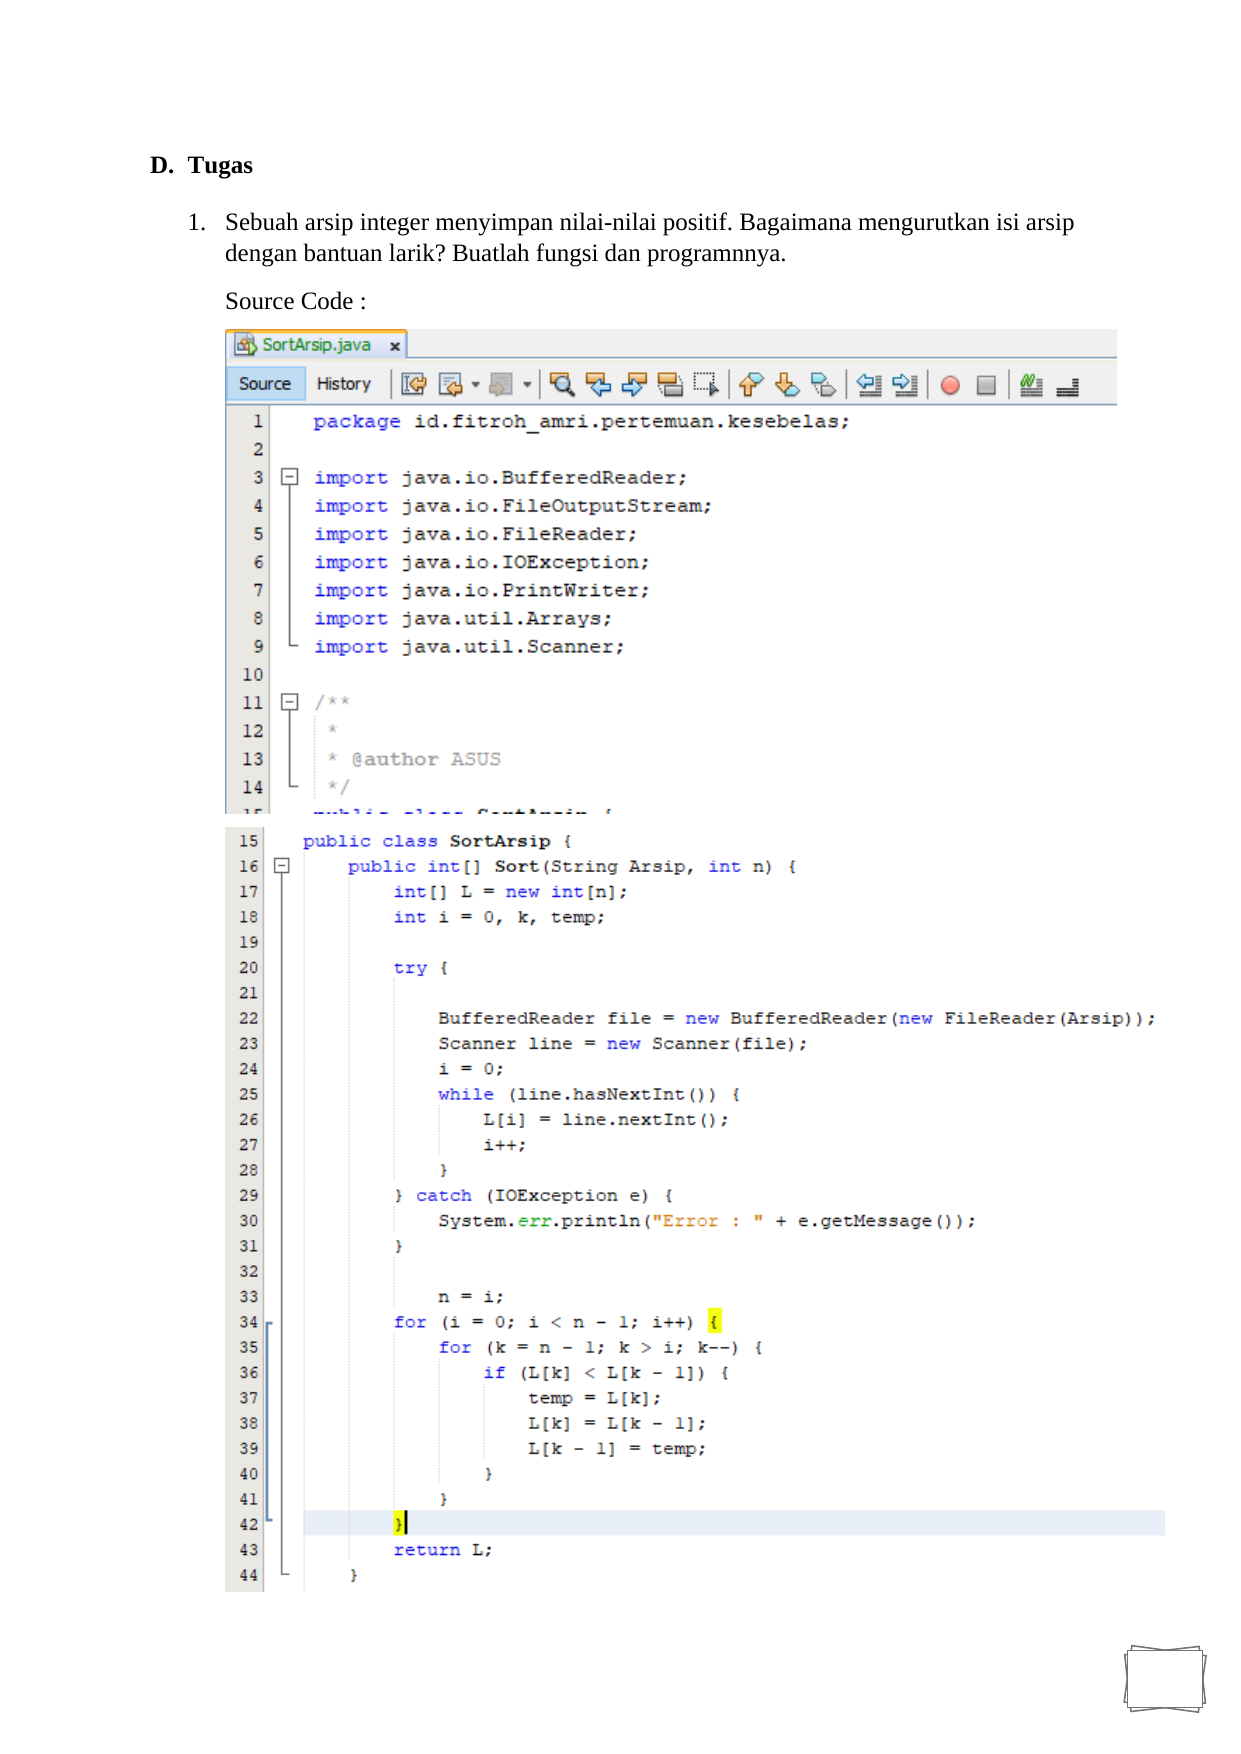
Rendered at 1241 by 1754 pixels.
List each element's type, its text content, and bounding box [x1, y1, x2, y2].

list Tugas [150, 150, 1090, 179]
picture [225, 329, 1118, 814]
picture [225, 827, 1166, 1592]
list Sebuah arsip integer menyimpan nilai-nilai positif. Bagaimana mengurutkan isi arsip dengan bantuan larik? Buatlah fungsi dan programnnya. [187, 207, 1090, 267]
text Source Code : [225, 286, 1090, 315]
